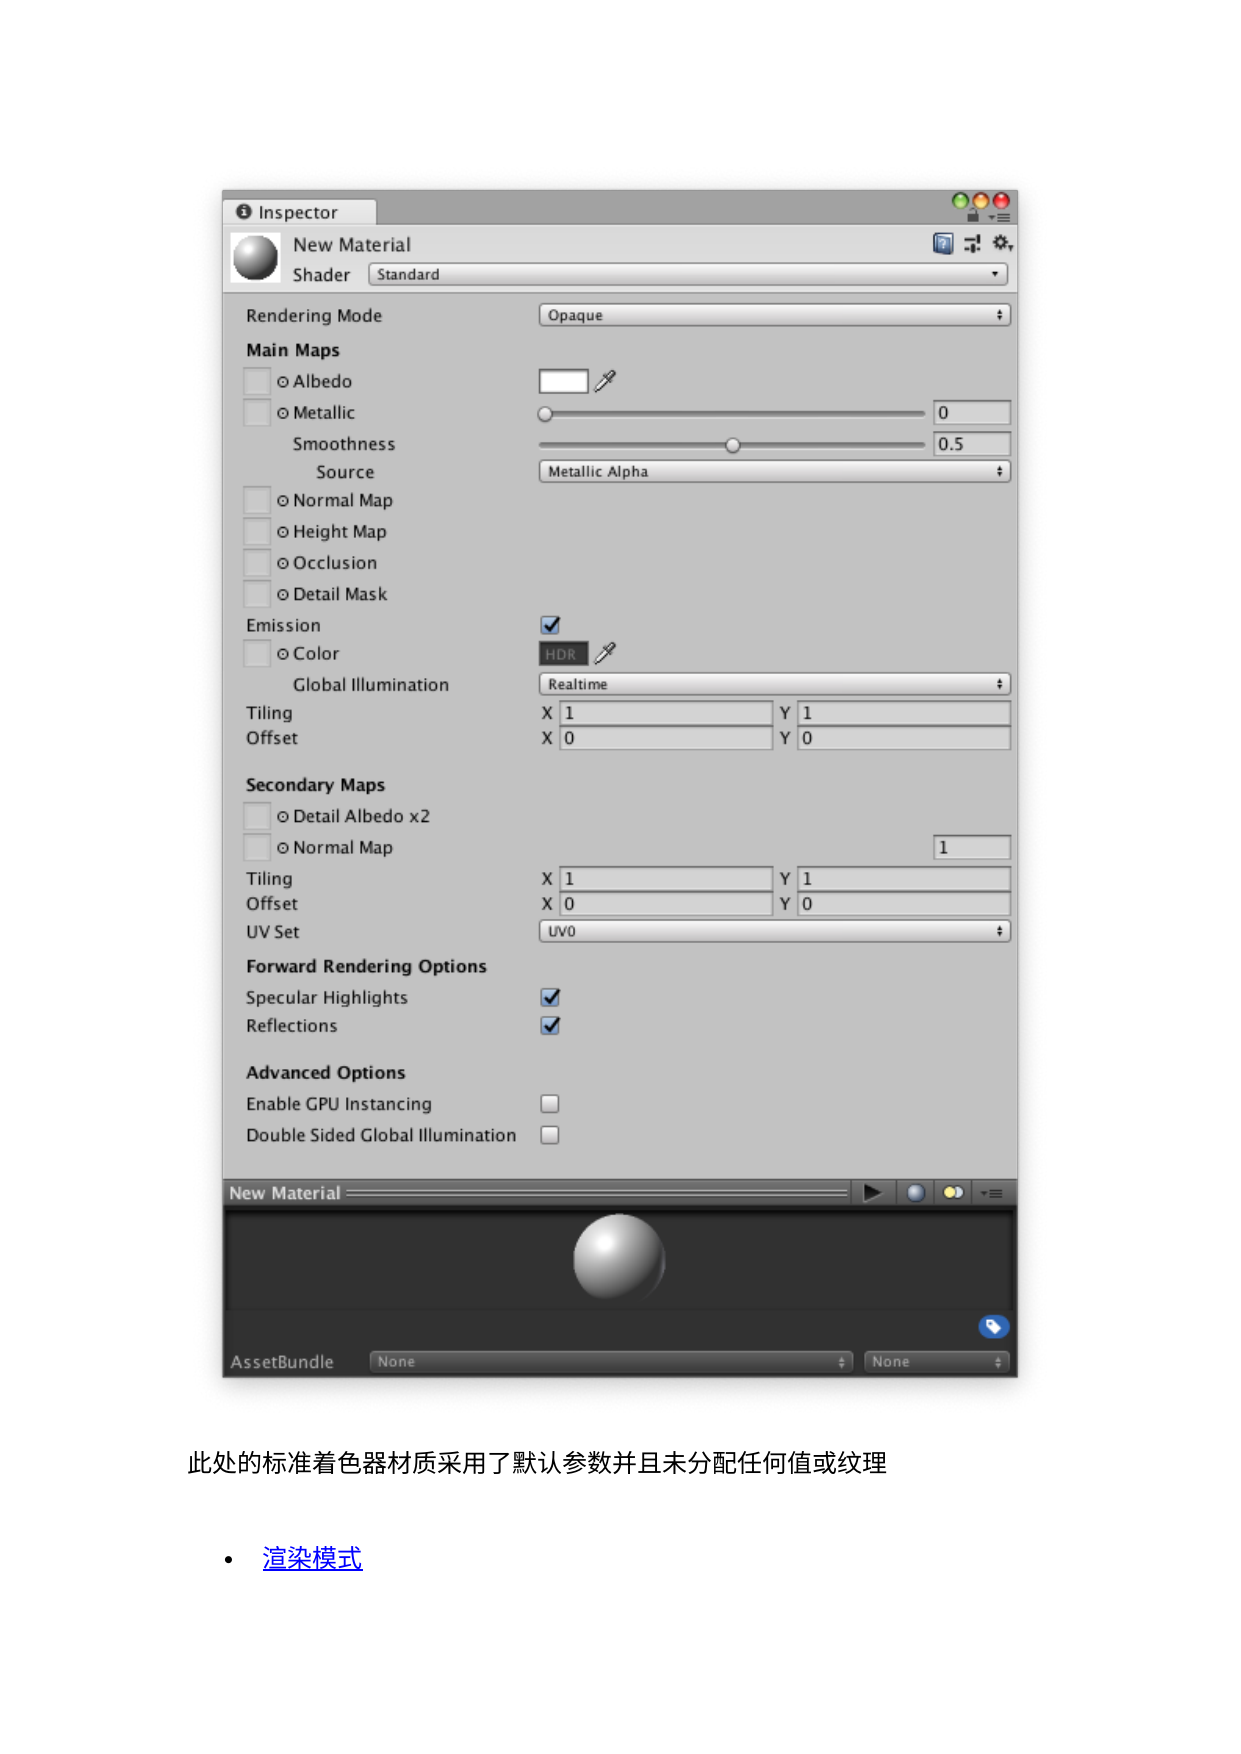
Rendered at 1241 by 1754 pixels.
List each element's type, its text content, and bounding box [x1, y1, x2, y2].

list 渲染模式 [225, 1524, 1053, 1589]
text 此处的标准着色器材质采用了默认参数并且未分配任何值或纹理 [187, 1420, 1053, 1494]
picture [187, 162, 1054, 1420]
